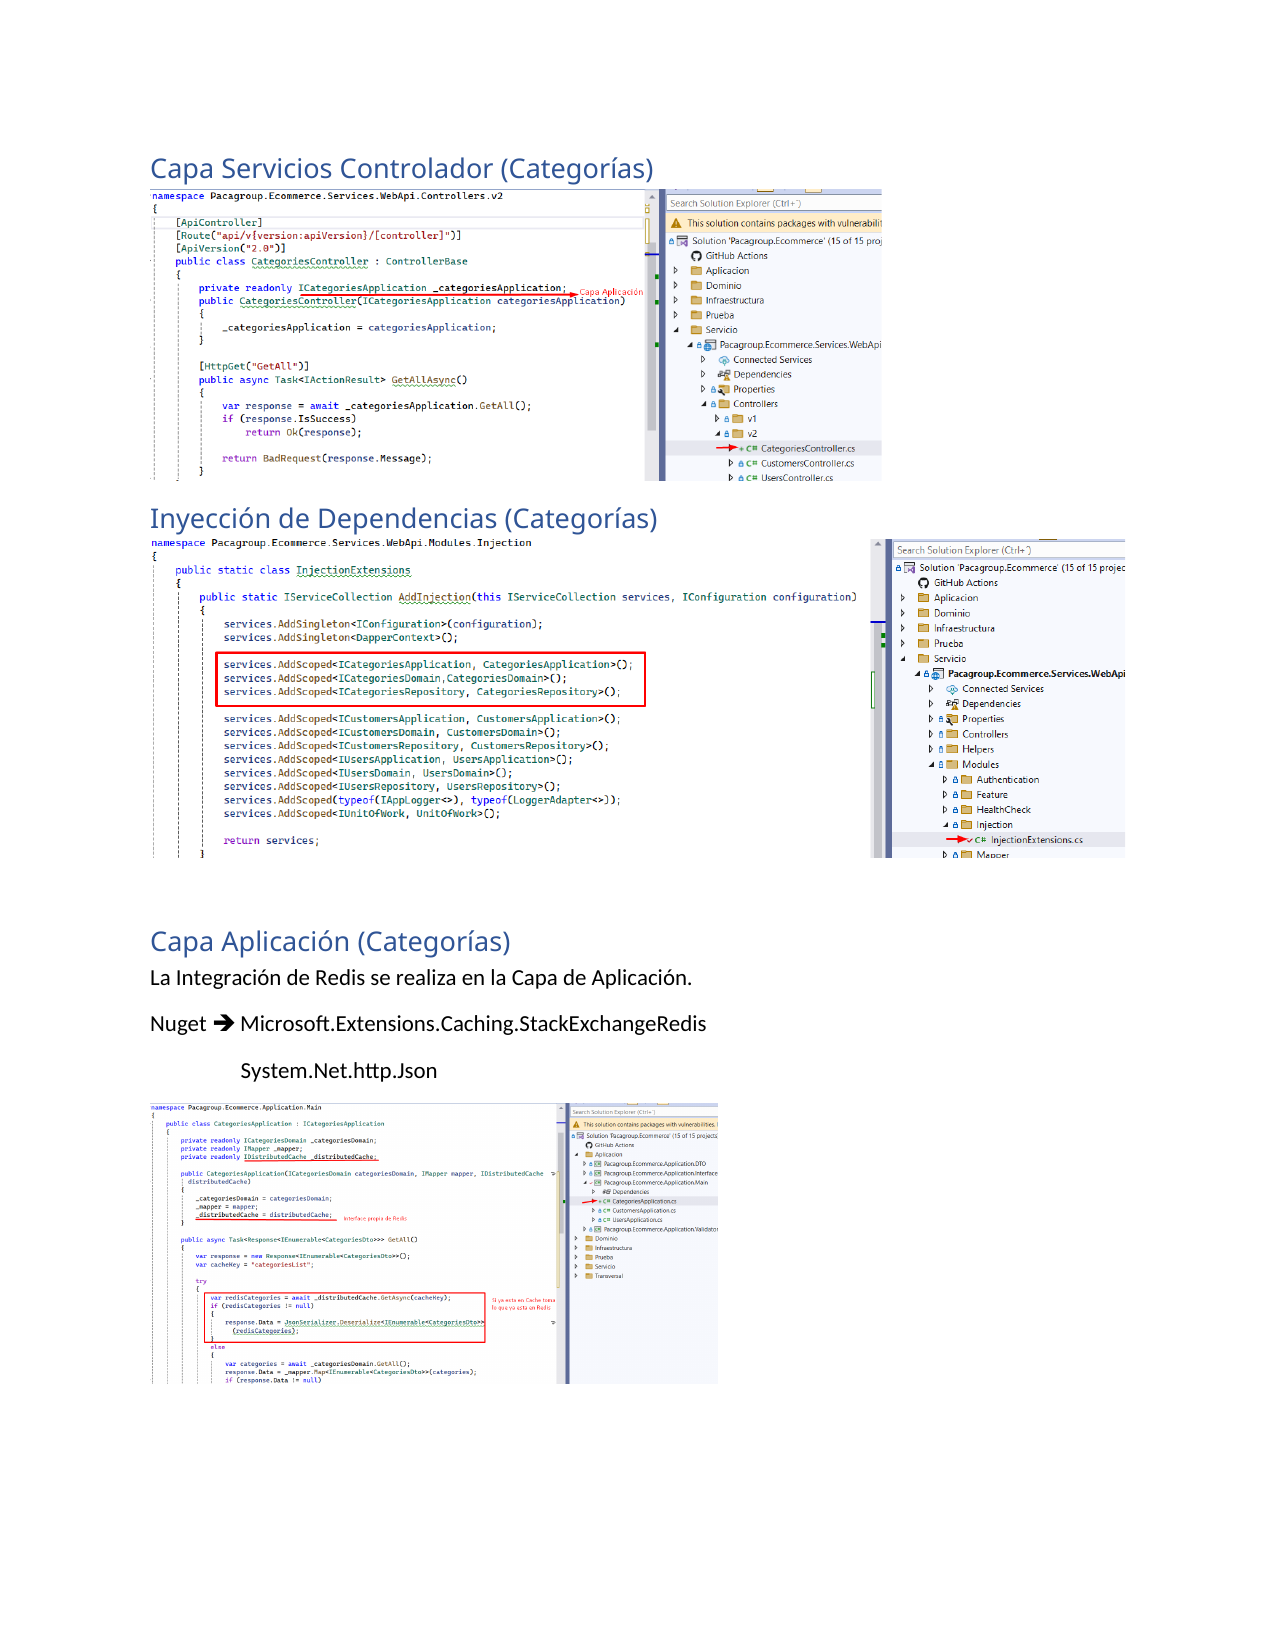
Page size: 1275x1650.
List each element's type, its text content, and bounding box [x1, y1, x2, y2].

picture [150, 1103, 718, 1384]
subtitle Capa Aplicación (Categorías) [150, 923, 1125, 960]
subtitle Inyección de Dependencias (Categorías) [150, 499, 1125, 536]
text La Integración de Redis se realiza en la Capa de Aplicación. [150, 963, 1125, 991]
subtitle Capa Servicios Controlador (Categorías) [150, 150, 1125, 187]
text System.Net.http.Json [150, 1056, 1125, 1084]
picture [150, 539, 1125, 858]
text Nuget Microsoft.Extensions.Caching.StackExchangeRedis [150, 1009, 1125, 1038]
picture [150, 189, 882, 481]
